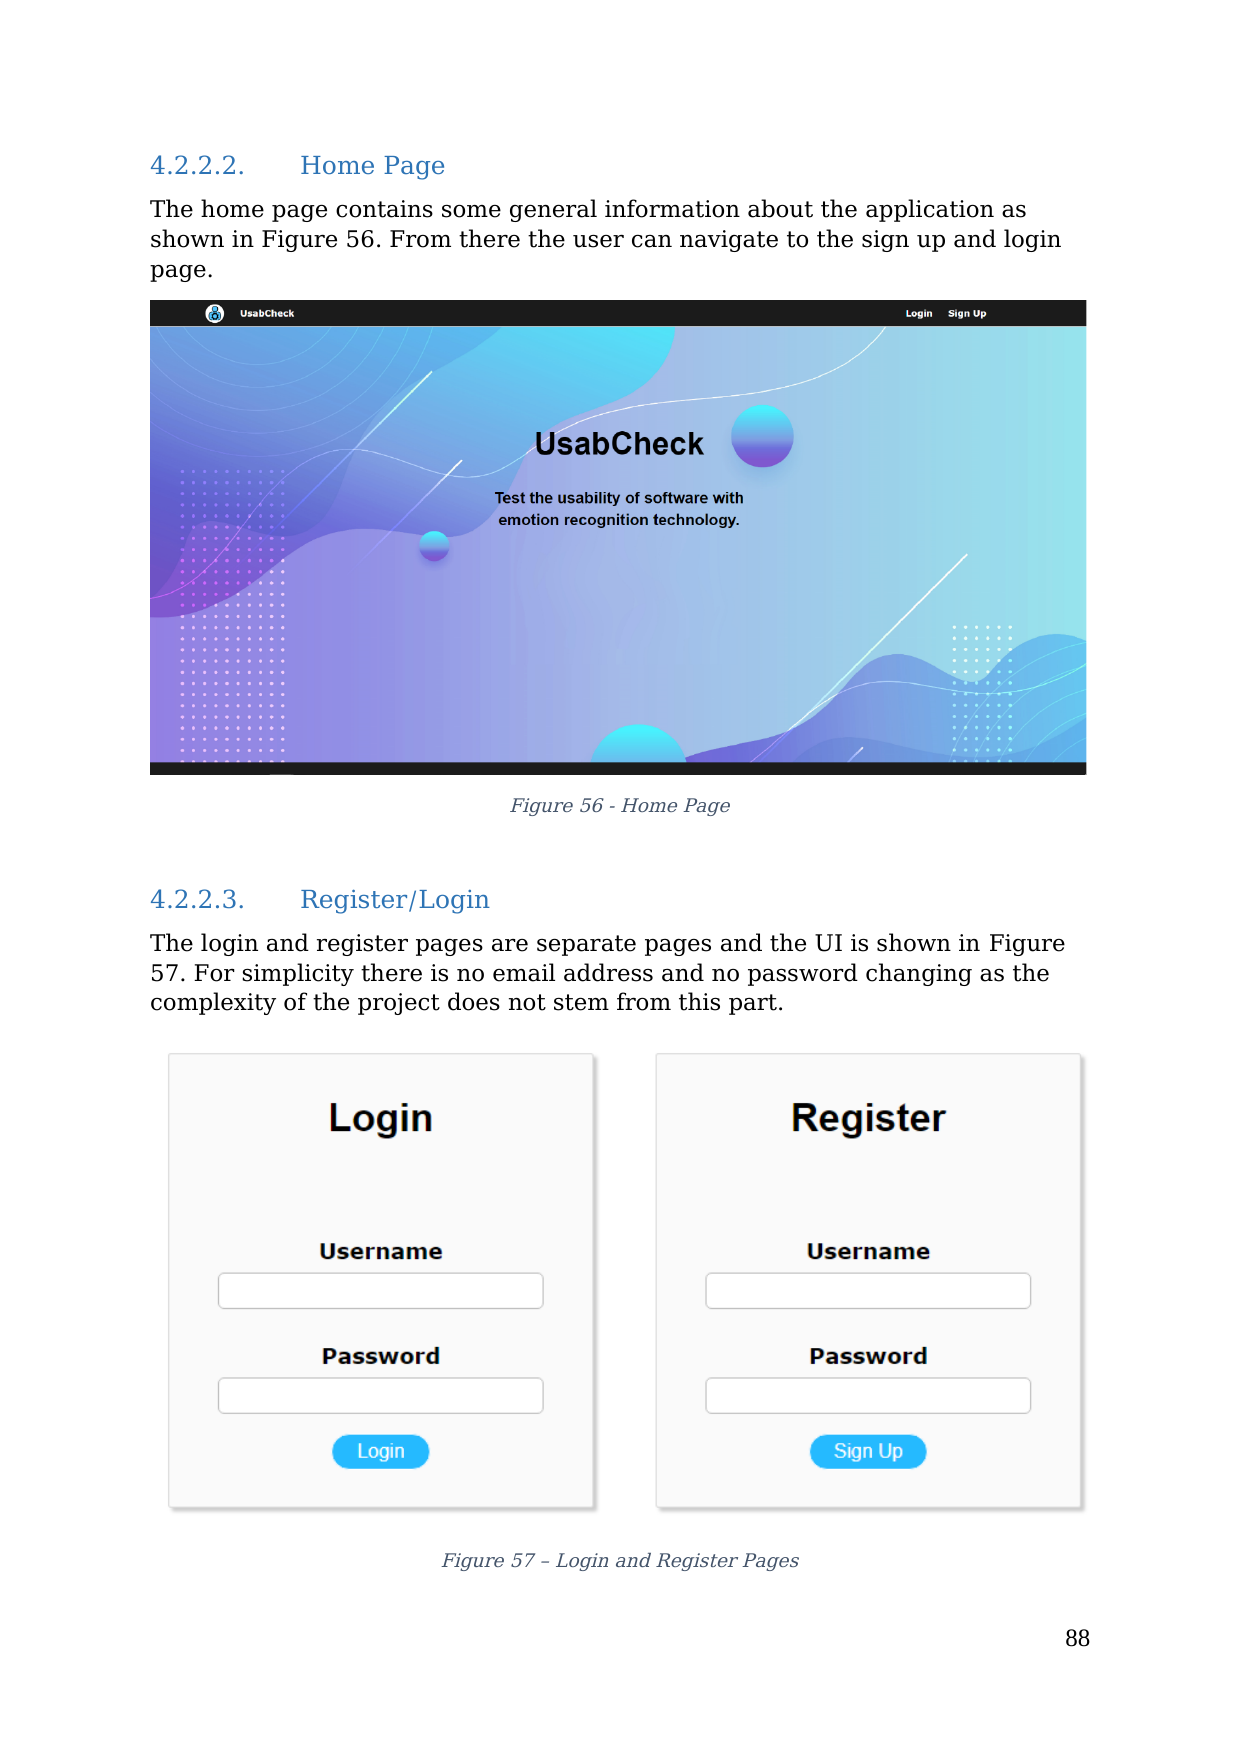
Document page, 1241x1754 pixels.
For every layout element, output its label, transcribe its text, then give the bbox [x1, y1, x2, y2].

subtitle Register/Login [150, 883, 1090, 913]
text The home page contains some general information about the application as shown in Figure 56. From there the user can navigate to the sign up and login page. [150, 195, 1090, 282]
text Figure - Home Page [150, 794, 1090, 816]
subtitle Home Page [150, 150, 1090, 180]
text The login and register pages are separate pages and the UI is shown in Figure 57. For simplicity there is no email address and no password changing as the complexity of the project does not stem from this part. [150, 928, 1090, 1015]
picture [150, 300, 1087, 775]
picture [156, 1041, 1097, 1525]
text Figure – Login and Register Pages [150, 1548, 1090, 1571]
